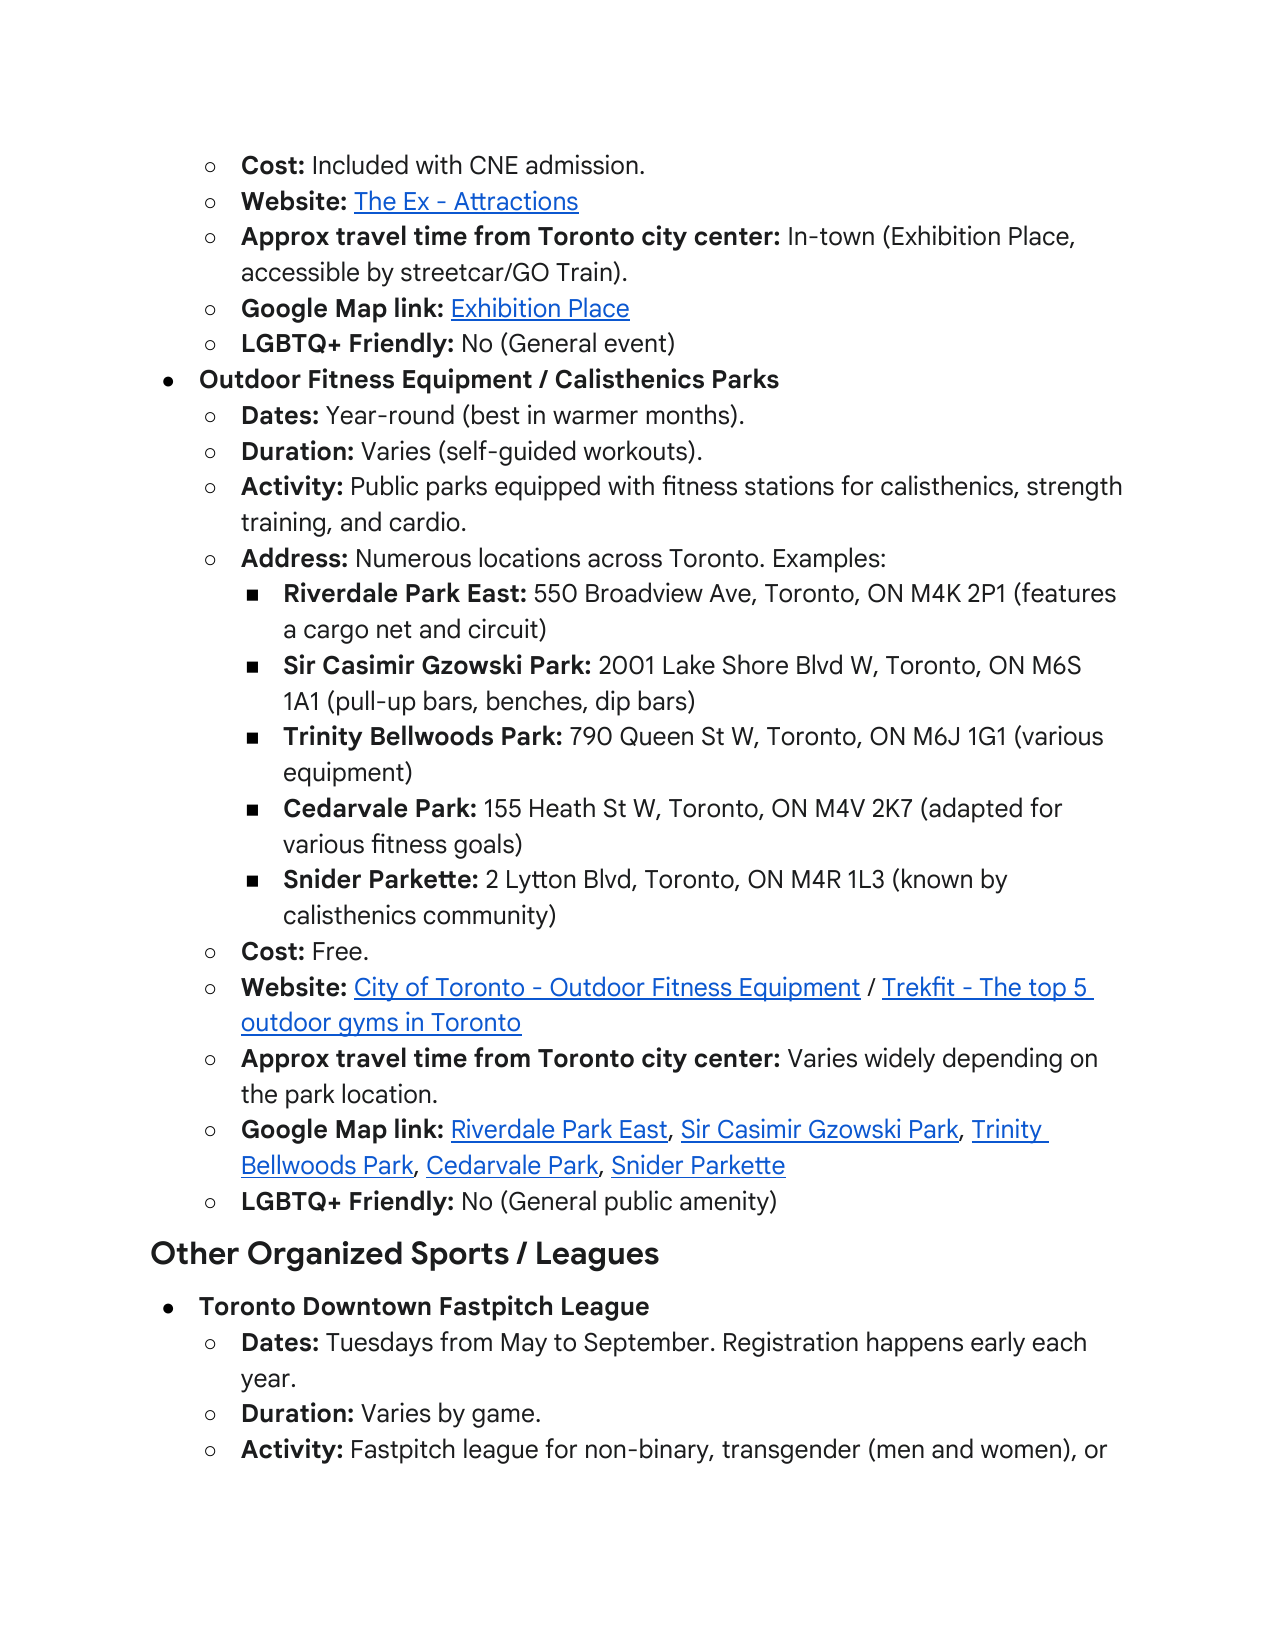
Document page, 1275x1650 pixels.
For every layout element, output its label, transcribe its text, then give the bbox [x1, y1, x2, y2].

list Duration: Varies (self-guided workouts). [203, 436, 1125, 467]
list Dates: Tuesdays from May to September. Registration happens early each year. [203, 1327, 1125, 1394]
list Dates: Year-round (best in warmer months). [203, 400, 1125, 431]
list LGBTQ+ Friendly: No (General public amenity) [203, 1186, 1125, 1217]
list Cost: Included with CNE admission. [203, 150, 1125, 181]
list Approx travel time from Toronto city center: In-town (Exhibition Place, accessible by streetcar/GO Train). [203, 221, 1125, 288]
list Website: City of Toronto - Outdoor Fitness Equipment / Trekfit - The top 5 outdoor gyms in Toronto [203, 972, 1125, 1039]
list Google Map link: Riverdale Park East, Sir Casimir Gzowski Park, Trinity Bellwoods Park, Cedarvale Park, Snider Parkette [203, 1115, 1125, 1182]
list Approx travel time from Toronto city center: Varies widely depending on the park location. [203, 1043, 1125, 1110]
list Google Map link: Exhibition Place [203, 293, 1125, 324]
list Toronto Downtown Fastpitch League [161, 1291, 1125, 1323]
list Trinity Bellwoods Park: 790 Queen St W, Toronto, ON M6J 1G1 (various equipment) [245, 722, 1125, 789]
list Duration: Varies by game. [203, 1399, 1125, 1430]
list Snider Parkette: 2 Lytton Blvd, Toronto, ON M4R 1L3 (known by calisthenics community) [245, 864, 1125, 932]
list Riverdale Park East: 550 Broadview Ave, Toronto, ON M4K 2P1 (features a cargo net and circuit) [245, 579, 1125, 646]
list Activity: Public parks equipped with fitness stations for calisthenics, strength training, and cardio. [203, 472, 1125, 539]
subtitle Other Organized Sports / Leagues [150, 1234, 1125, 1273]
list Cedarvale Park: 155 Heath St W, Toronto, ON M4V 2K7 (adapted for various fitness goals) [245, 793, 1125, 860]
list Address: Numerous locations across Toronto. Examples: [203, 543, 1125, 574]
list Cost: Free. [203, 936, 1125, 967]
list Sir Casimir Gzowski Park: 2001 Lake Shore Blvd W, Toronto, ON M6S 1A1 (pull-up bars, benches, dip bars) [245, 650, 1125, 717]
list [203, 1434, 1125, 1466]
list LGBTQ+ Friendly: No (General event) [203, 329, 1125, 360]
list Outdoor Fitness Equipment / Calisthenics Parks [161, 364, 1125, 396]
list Website: The Ex - Attractions [203, 186, 1125, 217]
